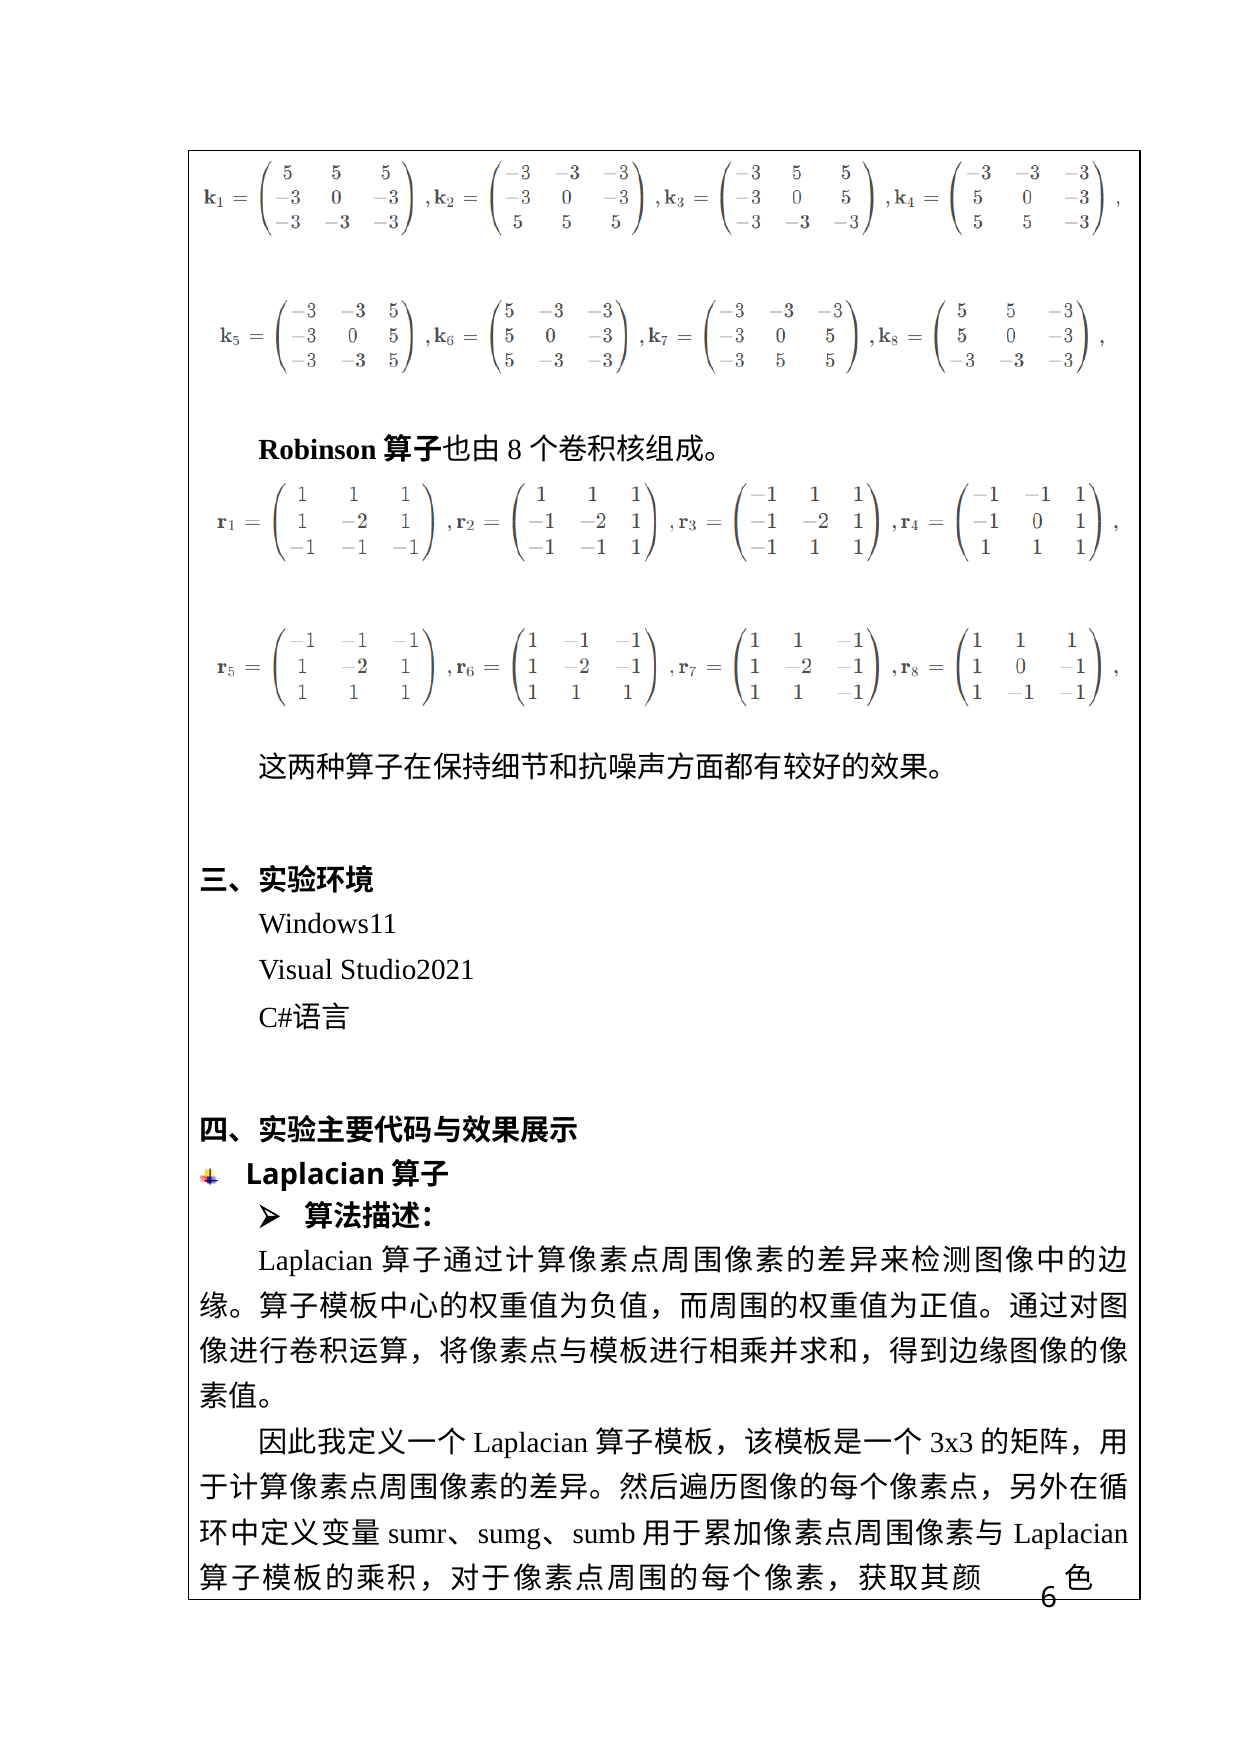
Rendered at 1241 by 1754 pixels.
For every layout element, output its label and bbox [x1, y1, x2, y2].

picture [199, 469, 1129, 719]
picture [200, 1167, 218, 1185]
table_cell [189, 151, 1139, 1598]
picture [199, 151, 1129, 384]
